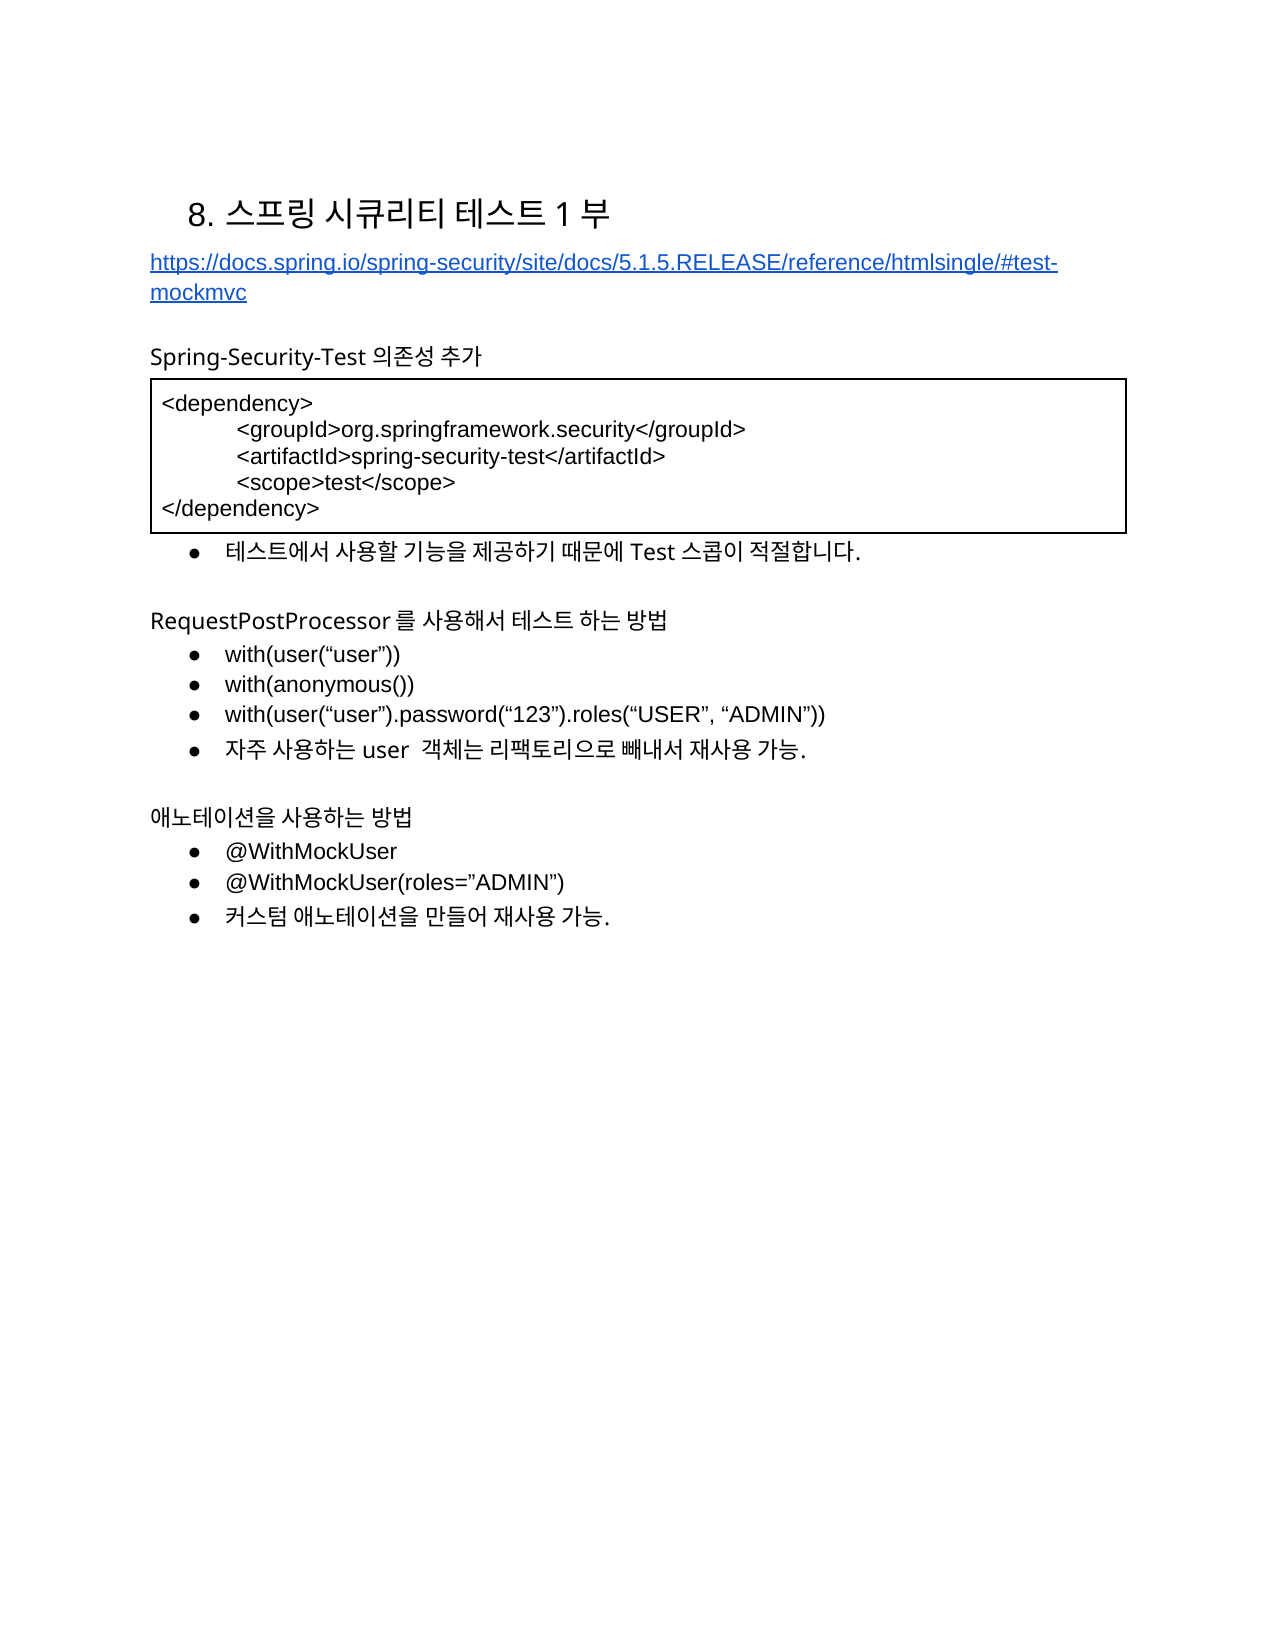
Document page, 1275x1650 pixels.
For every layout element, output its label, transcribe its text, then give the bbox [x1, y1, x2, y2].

list with(user(“user”).password(“123”).roles(“USER”, “ADMIN”)) [187, 701, 1125, 728]
text 애노테이션을 사용하는 방법 [150, 800, 1125, 833]
text https://docs.spring.io/spring-security/site/docs/5.1.5.RELEASE/reference/htmlsingle/#test-mockmvc [150, 248, 1125, 305]
subtitle 스프링 시큐리티 테스트 1부 [187, 187, 1125, 236]
list @WithMockUser(roles=”ADMIN”) [187, 868, 1125, 895]
list @WithMockUser [187, 838, 1125, 865]
list with(user(“user”)) [187, 641, 1125, 667]
list with(anonymous()) [187, 671, 1125, 698]
text Spring-Security-Test 의존성 추가 [150, 339, 1125, 372]
list 테스트에서 사용할 기능을 제공하기 때문에 Test 스콥이 적절합니다. [187, 534, 1125, 567]
list 커스텀 애노테이션을 만들어 재사용 가능. [187, 899, 1125, 932]
text RequestPostProcessor를 사용해서 테스트 하는 방법 [150, 603, 1125, 636]
table_header <dependency> <groupId>org.springframework.security</groupId> <artifactId>spring-security-test</artifactId> <scope>test</scope> </dependency> [152, 380, 1125, 532]
list 자주 사용하는 user 객체는 리팩토리으로 빼내서 재사용 가능. [187, 732, 1125, 765]
